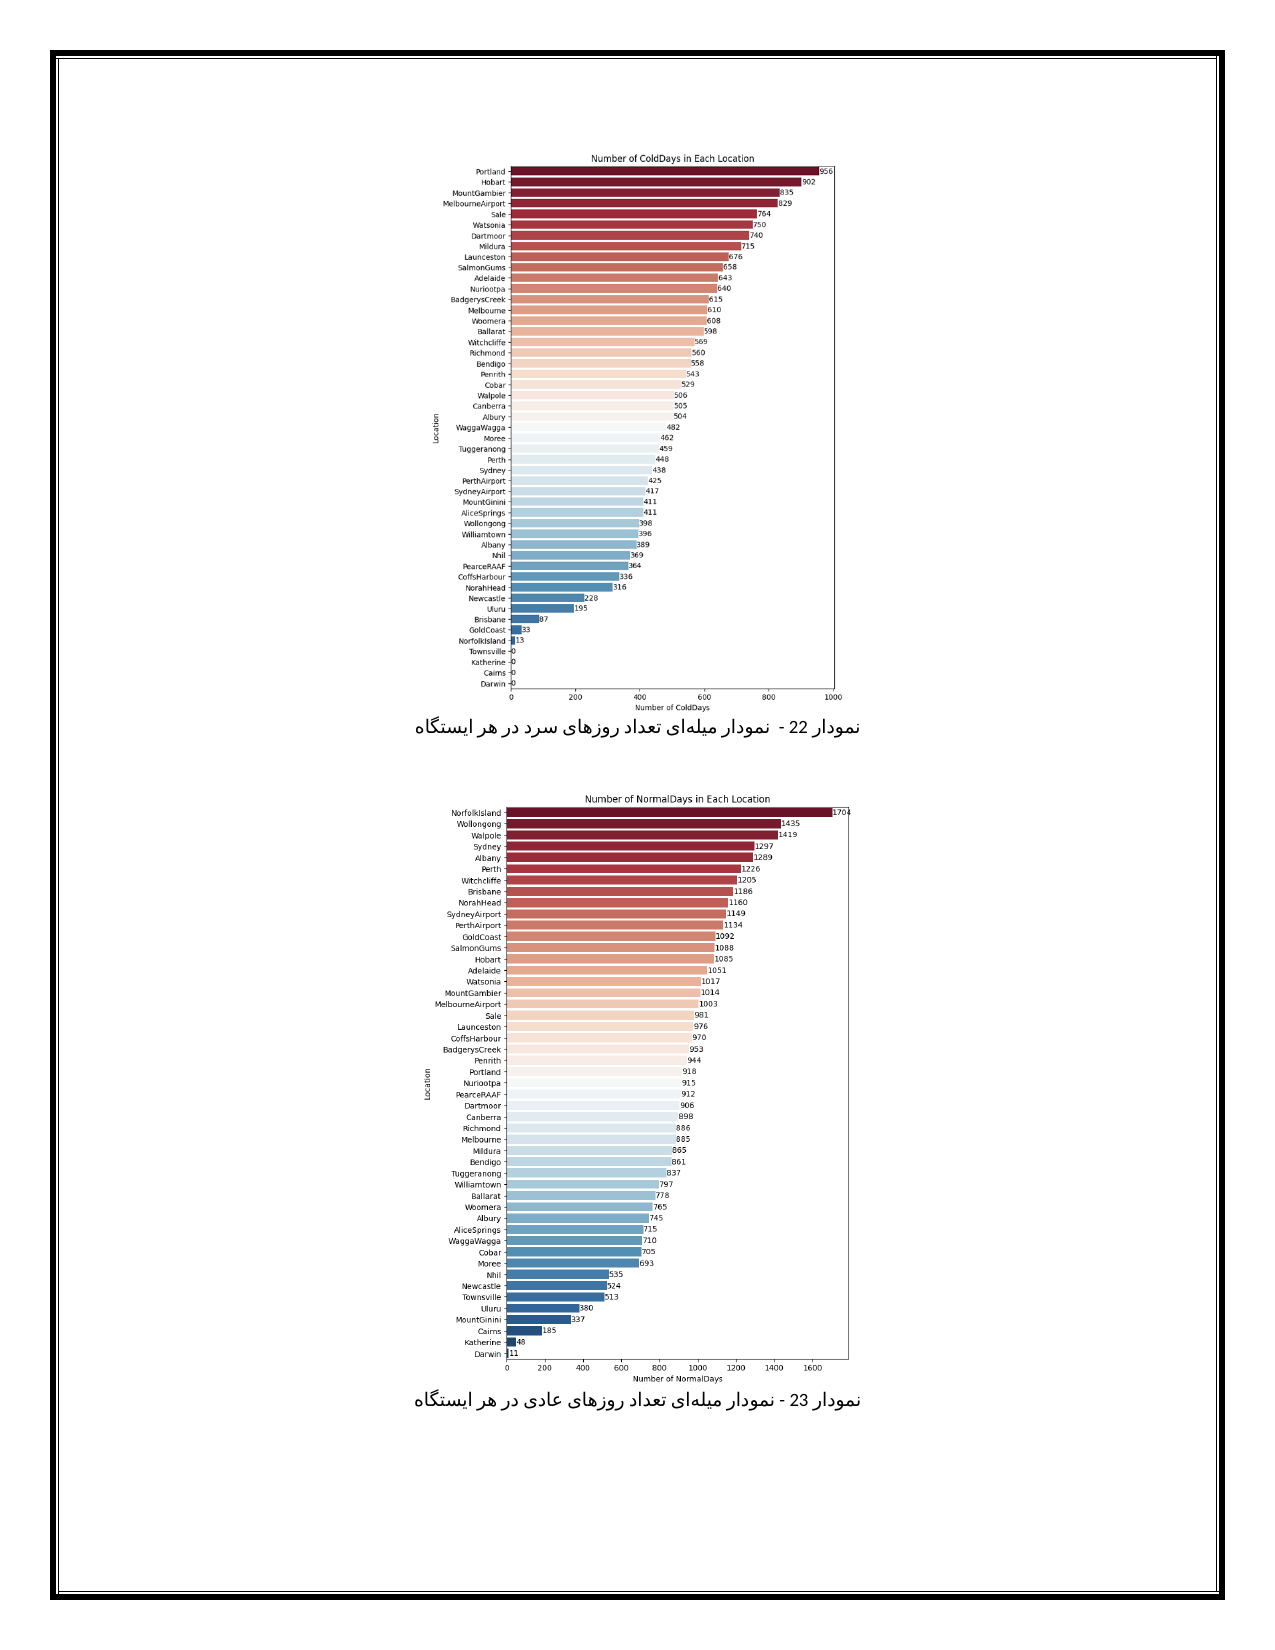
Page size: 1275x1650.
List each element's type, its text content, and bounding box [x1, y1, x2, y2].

text نمودار 22 - نمودار میله‌ای تعداد روزهای سرد در هر ایستگاه [150, 715, 1125, 738]
picture [418, 789, 857, 1388]
text نمودار 23 - نمودار میله‌ای تعداد روزهای عادی در هر ایستگاه [150, 1388, 1125, 1411]
picture [427, 150, 847, 716]
